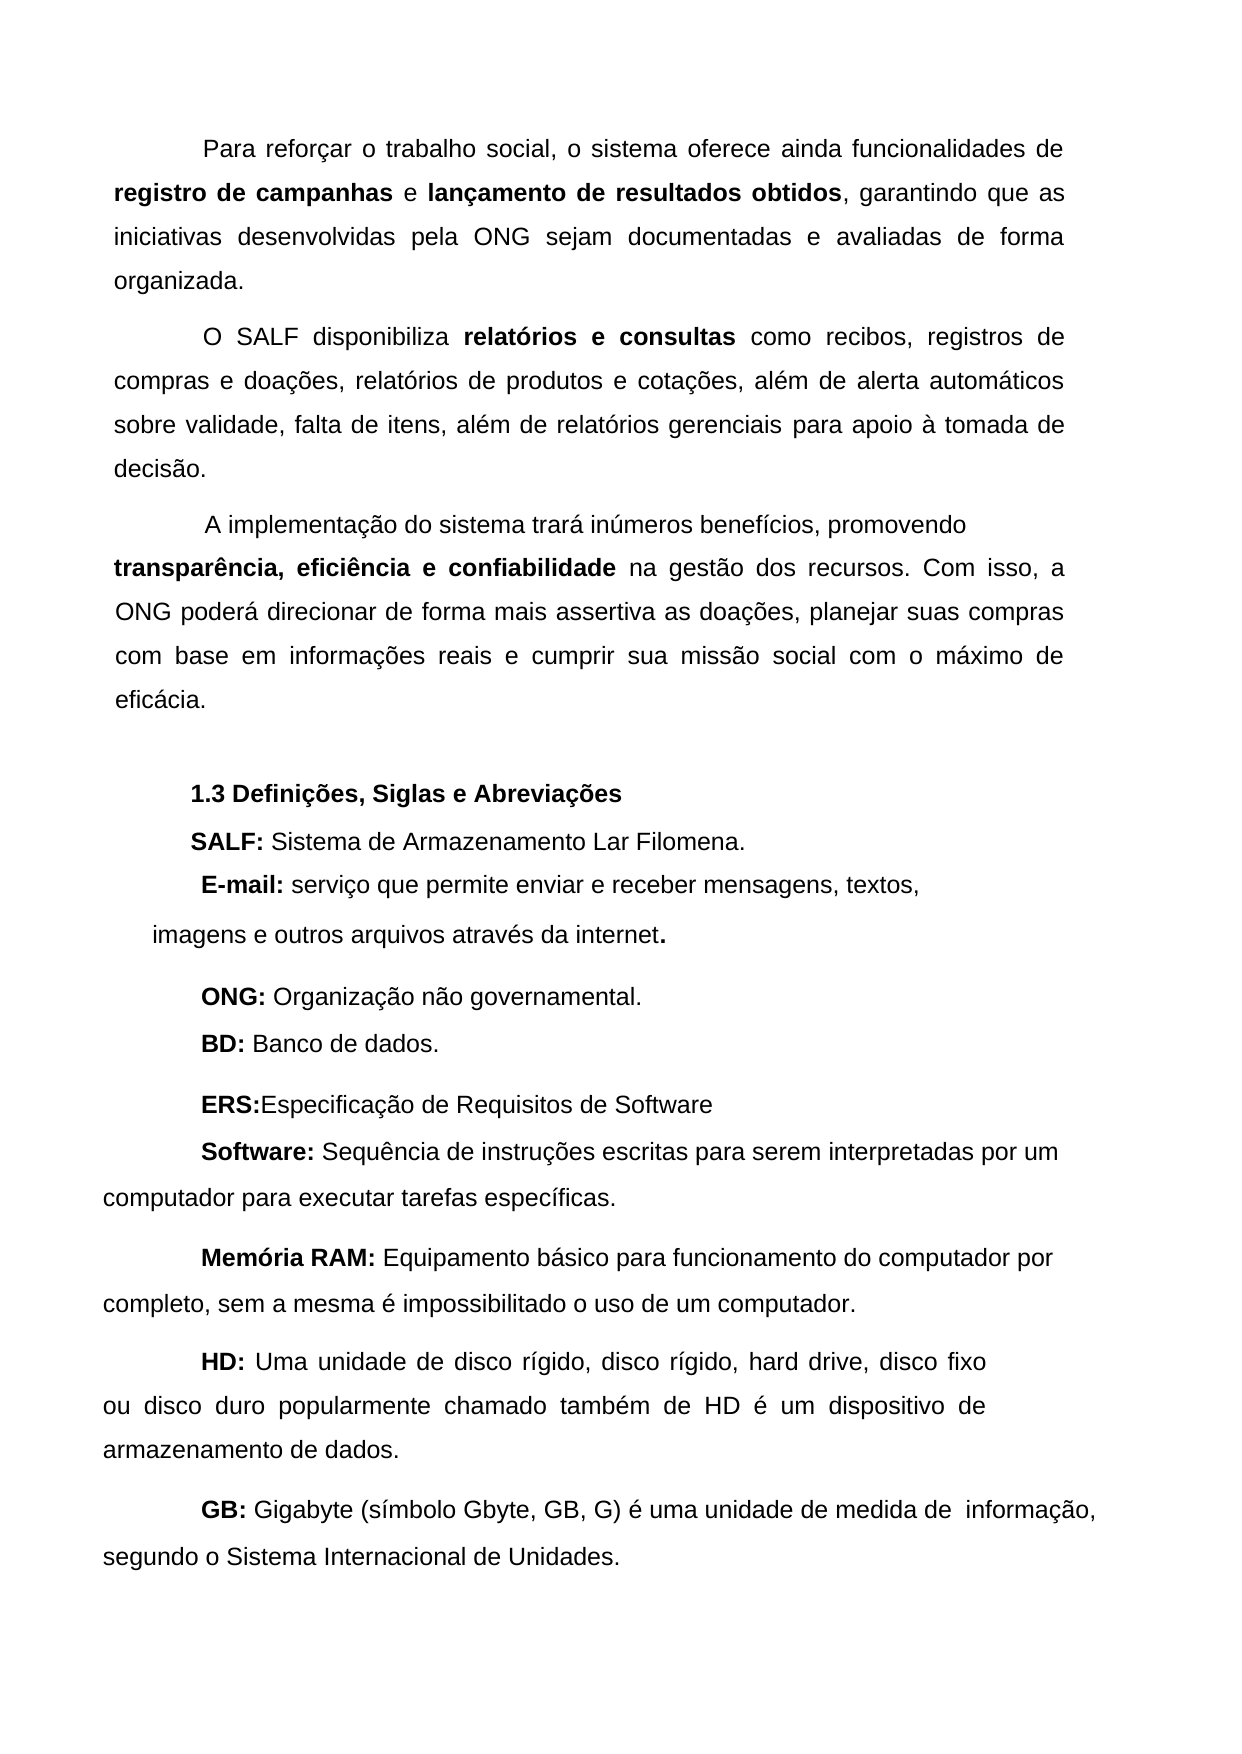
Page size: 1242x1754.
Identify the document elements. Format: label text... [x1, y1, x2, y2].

subtitle 1.3 Definições, Siglas e Abreviações [190, 779, 1171, 808]
text SALF: Sistema de Armazenamento Lar Filomena. [190, 827, 1065, 856]
text BD: Banco de dados. [201, 1029, 1065, 1058]
text segundo o Sistema Internacional de Unidades. [103, 1542, 1065, 1570]
text Software: Sequência de instruções escritas para serem interpretadas por um [201, 1137, 1172, 1165]
text HD: Uma unidade de disco rígido, disco rígido, hard drive, disco fixo ou disco duro popularmente chamado também de HD é um dispositivo de armazenamento de dados. [103, 1347, 988, 1464]
text ONG: Organização não governamental. [201, 982, 1065, 1011]
text completo, sem a mesma é impossibilitado o uso de um computador. [103, 1289, 1065, 1318]
text imagens e outros arquivos através da internet. [91, 920, 1172, 949]
text A implementação do sistema trará inúmeros benefícios, promovendo [204, 510, 1065, 539]
text O SALF disponibiliza relatórios e consultas como recibos, registros de compras e doações, relatórios de produtos e cotações, além de alerta automáticos sobre validade, falta de itens, além de relatórios gerenciais para apoio à tomada de decisão. [114, 322, 1065, 483]
text GB: Gigabyte (símbolo Gbyte, GB, G) é uma unidade de medida de informação, [201, 1496, 1172, 1524]
text E-mail: serviço que permite enviar e receber mensagens, textos, [201, 870, 1065, 899]
text Para reforçar o trabalho social, o sistema oferece ainda funcionalidades de registro de campanhas e lançamento de resultados obtidos, garantindo que as iniciativas desenvolvidas pela ONG sejam documentadas e avaliadas de forma organizada. [114, 134, 1065, 295]
text transparência, eficiência e confiabilidade na gestão dos recursos. Com isso, a ONG poderá direcionar de forma mais assertiva as doações, planejar suas compras com base em informações reais e cumprir sua missão social com o máximo de eficácia. [114, 553, 1065, 714]
text Memória RAM: Equipamento básico para funcionamento do computador por [201, 1243, 1172, 1272]
text ERS:Especificação de Requisitos de Software [201, 1090, 1065, 1119]
text computador para executar tarefas específicas. [103, 1183, 1065, 1211]
